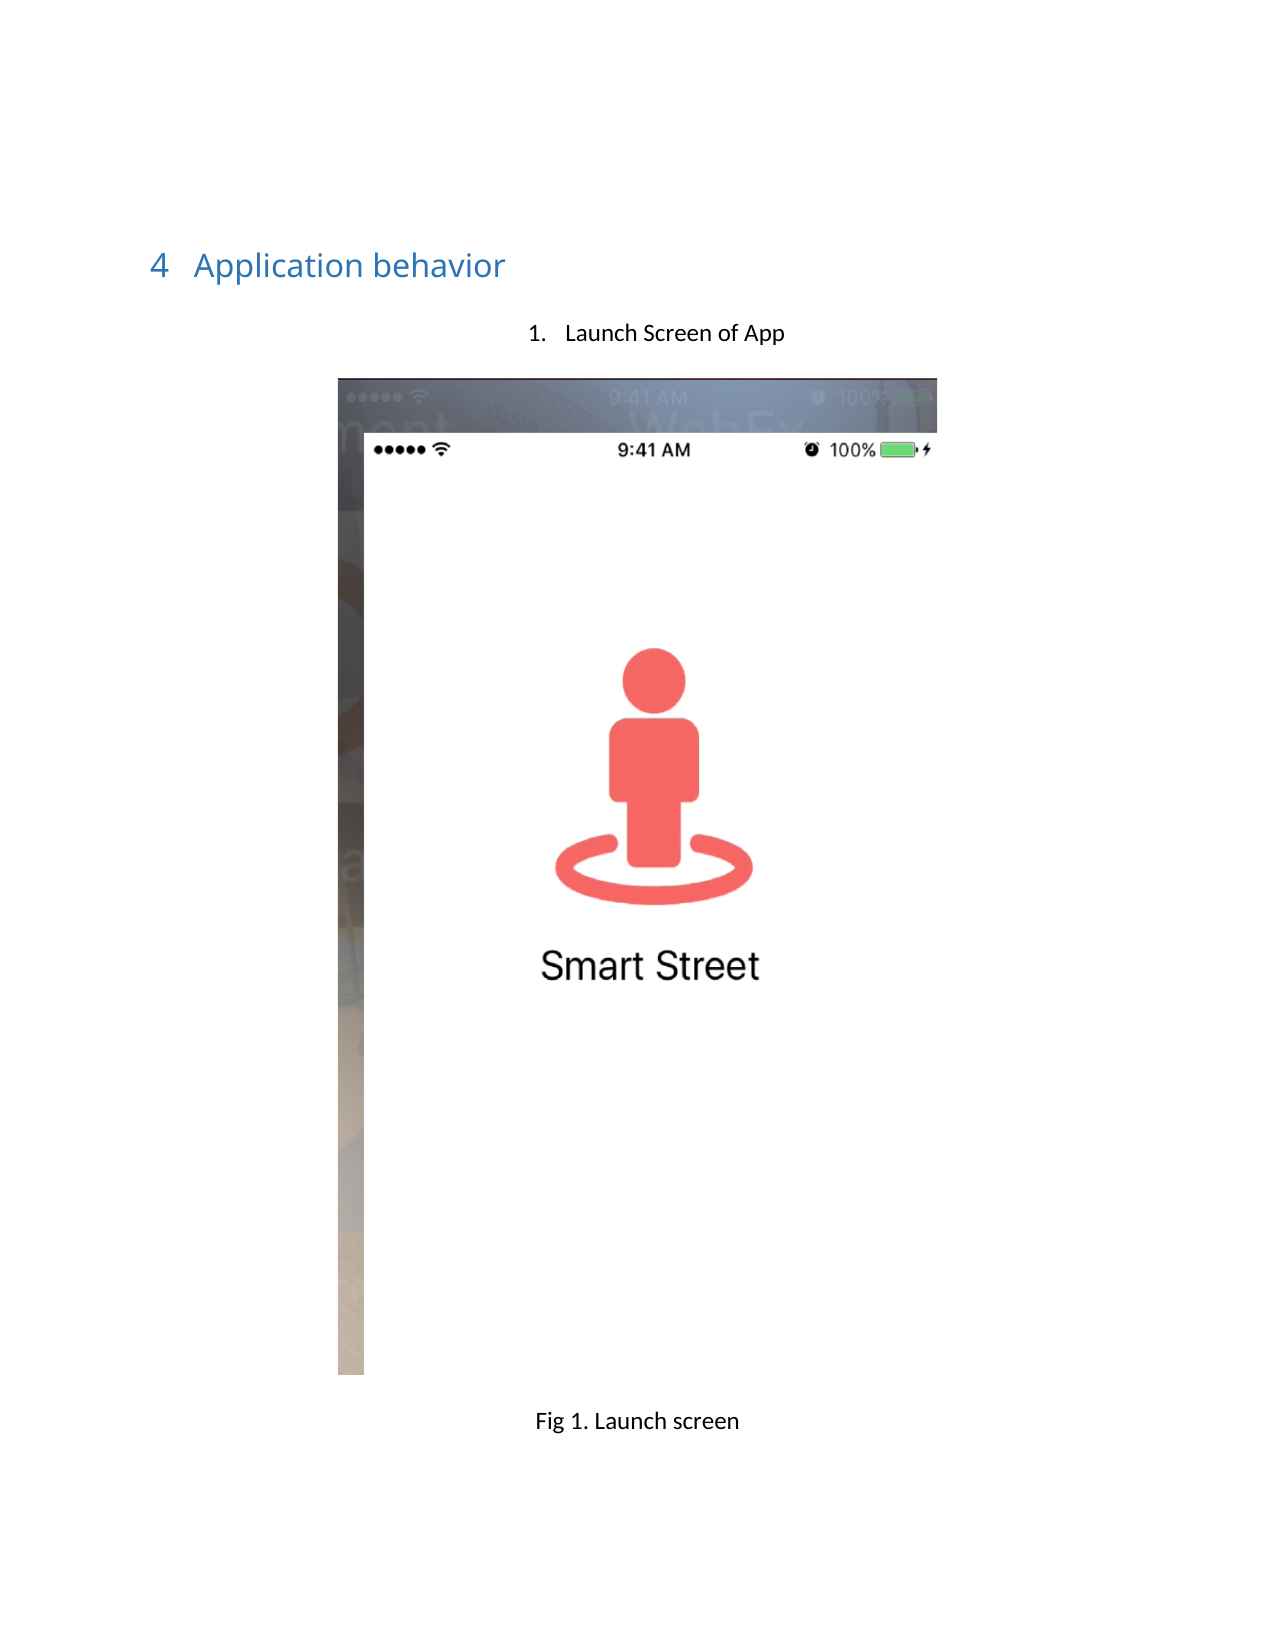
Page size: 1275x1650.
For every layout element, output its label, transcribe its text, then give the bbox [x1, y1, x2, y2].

text 4 Application behavior [150, 242, 1125, 287]
picture [337, 378, 938, 1375]
list Launch Screen of App [187, 317, 1125, 348]
text Fig 1. Launch screen [150, 1405, 1125, 1436]
